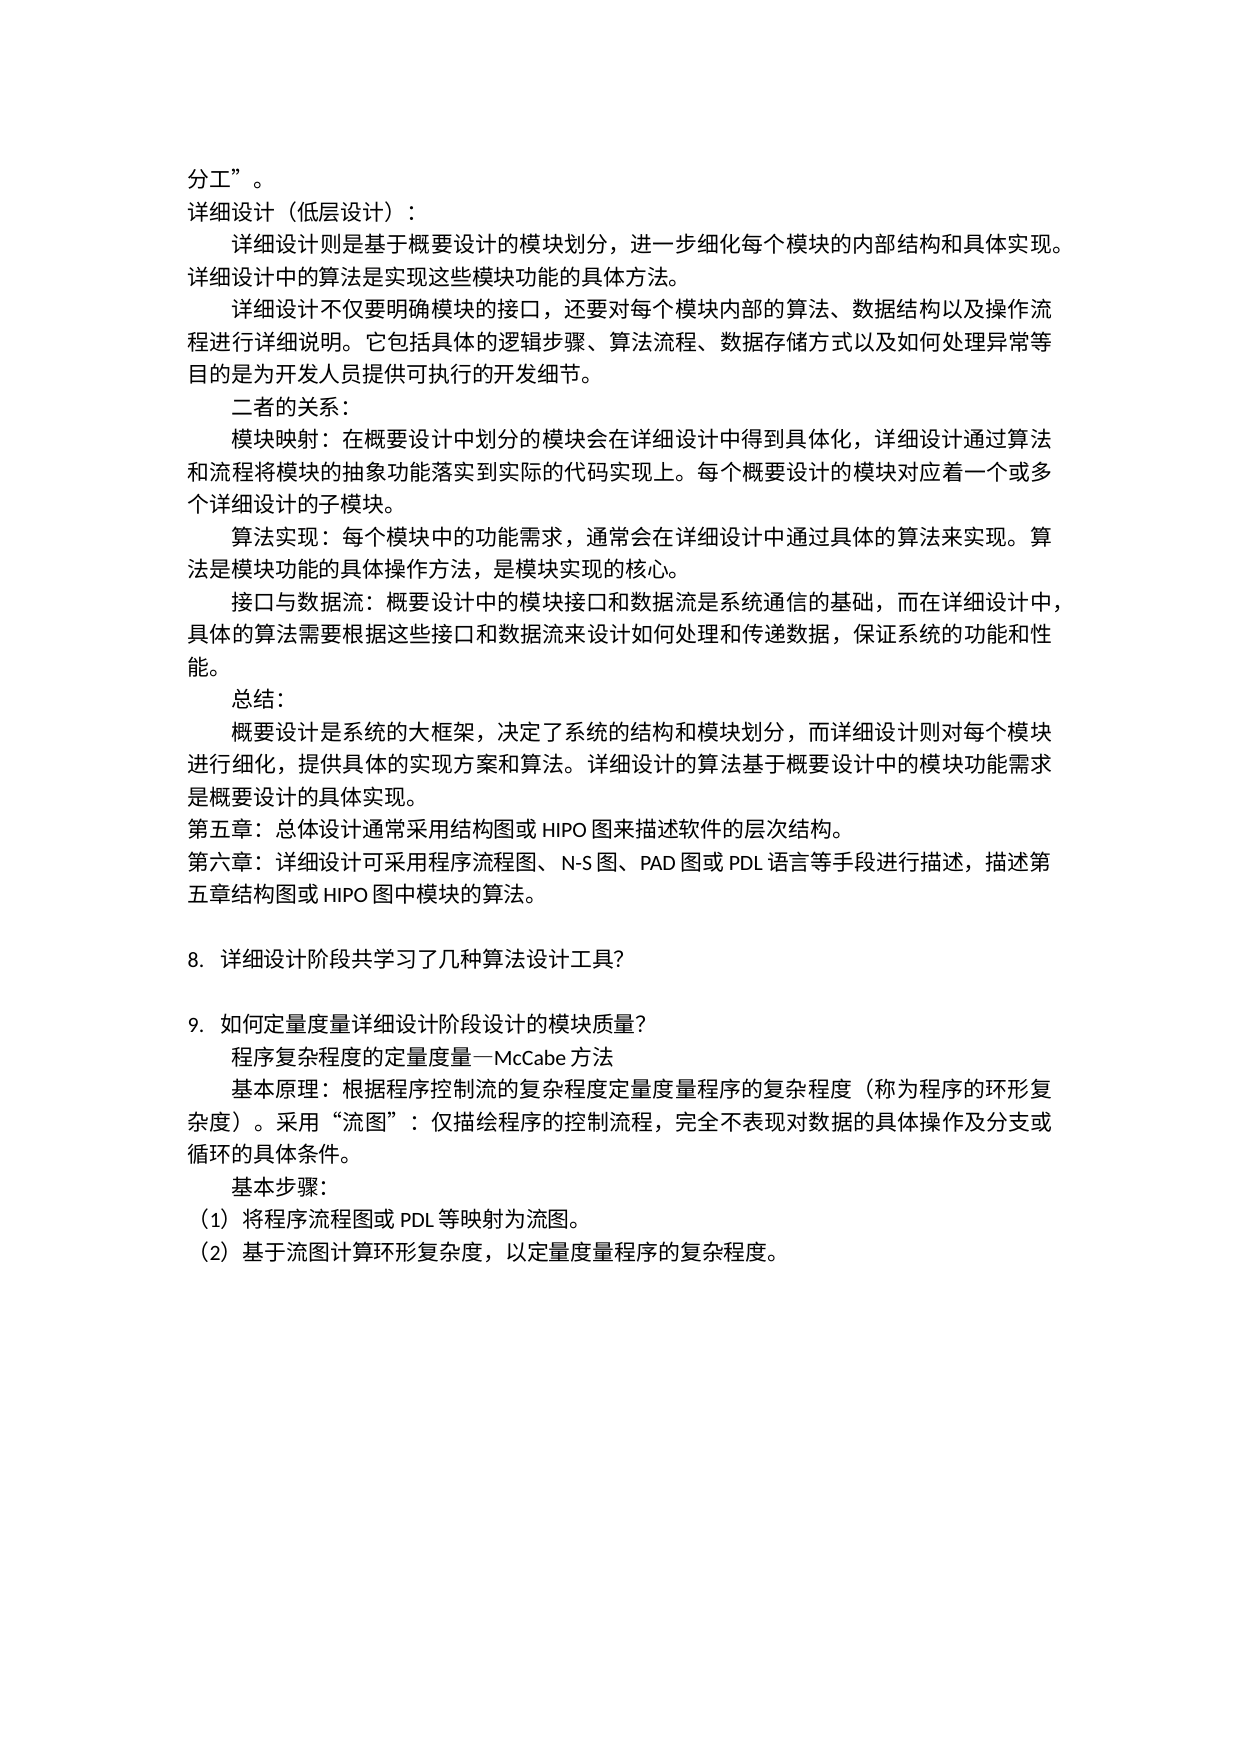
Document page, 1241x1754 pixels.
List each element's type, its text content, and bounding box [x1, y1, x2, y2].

list 如何定量度量详细设计阶段设计的模块质量？ [187, 1007, 1053, 1039]
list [187, 162, 1053, 194]
list 算法实现：每个模块中的功能需求，通常会在详细设计中通过具体的算法来实现。算法是模块功能的具体操作方法，是模块实现的核心。 [187, 519, 1053, 584]
list 概要设计是系统的大框架，决定了系统的结构和模块划分，而详细设计则对每个模块进行细化，提供具体的实现方案和算法。详细设计的算法基于概要设计中的模块功能需求，是概要设计的具体实现。 [187, 714, 1053, 812]
list 接口与数据流：概要设计中的模块接口和数据流是系统通信的基础，而在详细设计中，具体的算法需要根据这些接口和数据流来设计如何处理和传递数据，保证系统的功能和性能。 [187, 584, 1053, 682]
list （1）将程序流程图或PDL等映射为流图。 [187, 1202, 1053, 1234]
list （2）基于流图计算环形复杂度，以定量度量程序的复杂程度。 [187, 1234, 1053, 1267]
list 详细设计（低层设计）： [187, 194, 1053, 227]
list 基本步骤： [187, 1169, 1053, 1202]
list 详细设计阶段共学习了几种算法设计工具？ [187, 942, 1053, 974]
list 总结： [187, 682, 1053, 714]
list 第五章：总体设计通常采用结构图或HIPO图来描述软件的层次结构。 [187, 812, 1053, 844]
list 模块映射：在概要设计中划分的模块会在详细设计中得到具体化，详细设计通过算法和流程将模块的抽象功能落实到实际的代码实现上。每个概要设计的模块对应着一个或多个详细设计的子模块。 [187, 422, 1053, 519]
list 二者的关系： [187, 389, 1053, 422]
list 详细设计不仅要明确模块的接口，还要对每个模块内部的算法、数据结构以及操作流程进行详细说明。它包括具体的逻辑步骤、算法流程、数据存储方式以及如何处理异常等，目的是为开发人员提供可执行的开发细节。 [187, 292, 1053, 389]
list 程序复杂程度的定量度量—McCabe方法 [187, 1039, 1053, 1072]
list 基本原理：根据程序控制流的复杂程度定量度量程序的复杂程度（称为程序的环形复杂度）。采用“流图”：仅描绘程序的控制流程，完全不表现对数据的具体操作及分支或循环的具体条件。 [187, 1072, 1053, 1169]
list 详细设计则是基于概要设计的模块划分，进一步细化每个模块的内部结构和具体实现。详细设计中的算法是实现这些模块功能的具体方法。 [187, 227, 1053, 292]
list 第六章：详细设计可采用程序流程图、N-S图、PAD图或PDL语言等手段进行描述，描述第五章结构图或HIPO图中模块的算法。 [187, 844, 1053, 909]
